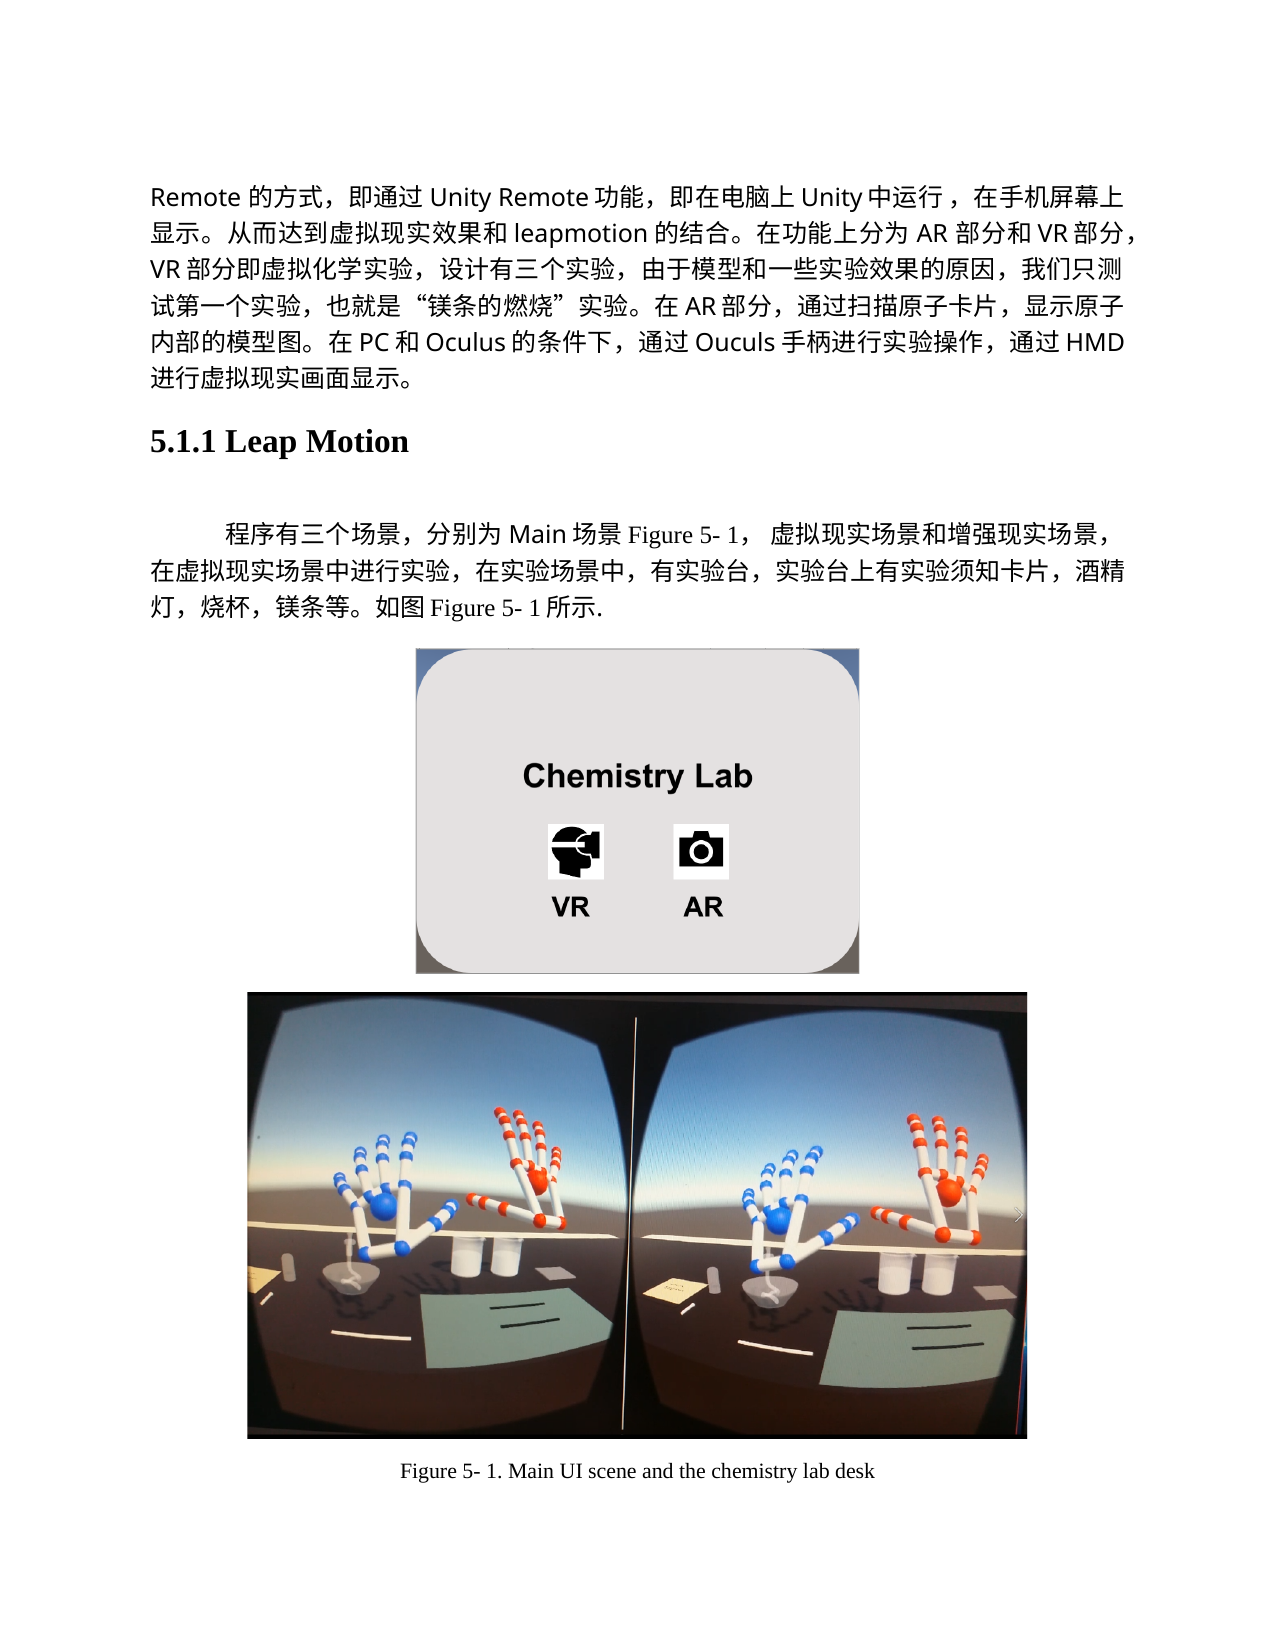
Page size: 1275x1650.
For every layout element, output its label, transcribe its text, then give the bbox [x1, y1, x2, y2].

text Figure 5- 1. Main UI scene and the chemistry lab desk [150, 1458, 1125, 1483]
text 程序有三个场景，分别为Main场景Figure 5- 1， 虚拟现实场景和增强现实场景，在虚拟现实场景中进行实验，在实验场景中，有实验台，实验台上有实验须知卡片，酒精灯，烧杯，镁条等。如图Figure 5- 1所示. [150, 515, 1125, 623]
picture [415, 648, 860, 974]
picture [247, 992, 1028, 1439]
text 5.1.1 Leap Motion [150, 422, 1125, 460]
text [150, 177, 1125, 395]
